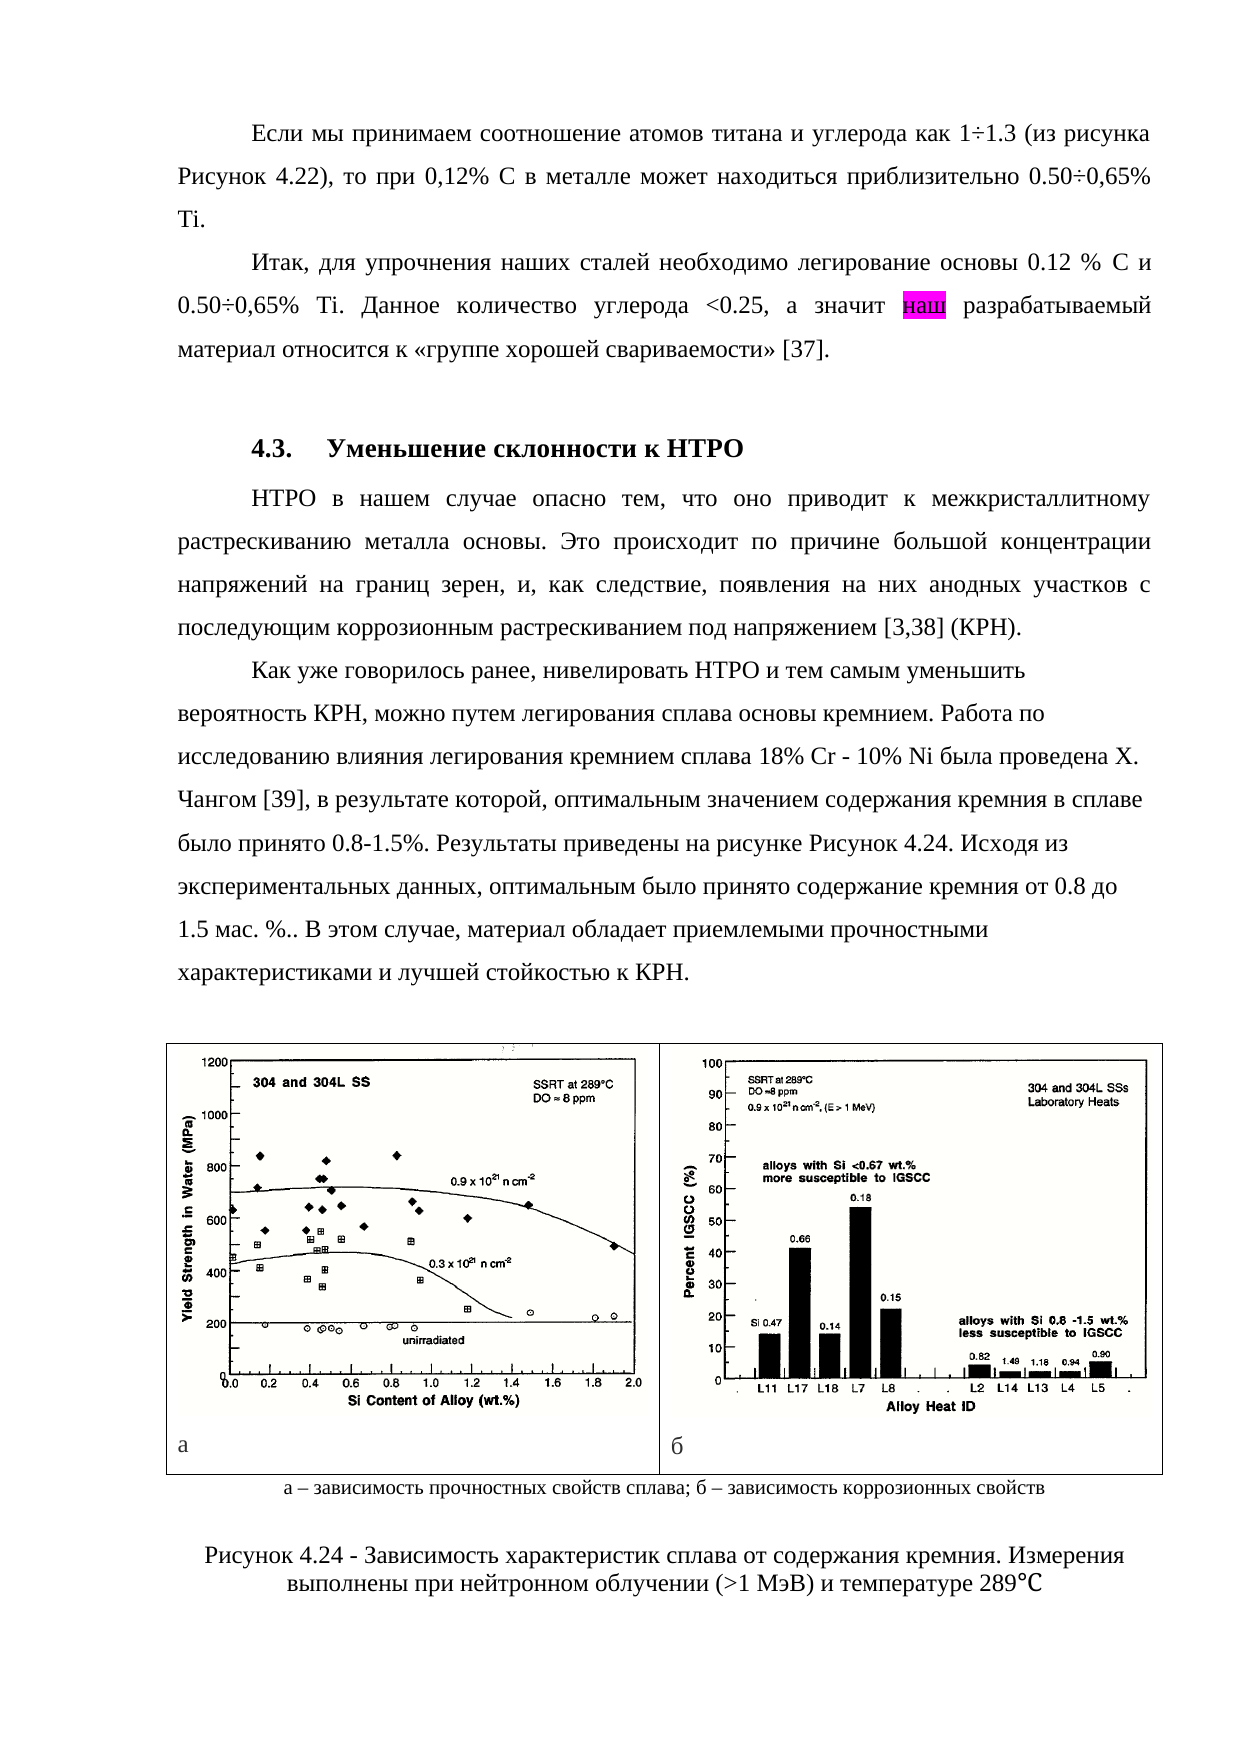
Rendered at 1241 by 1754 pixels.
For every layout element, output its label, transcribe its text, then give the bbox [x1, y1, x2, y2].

picture [177, 1044, 649, 1416]
table_header б [660, 1044, 1162, 1474]
list Уменьшение склонности к НТРО [251, 432, 1152, 464]
picture [670, 1044, 1153, 1417]
text Итак, для упрочнения наших сталей необходимо легирование основы 0.12 % C и 0.50÷0,65% Ti. Данное количество углерода <0.25, а значит наш разрабатываемый материал относится к «группе хорошей свариваемости» [37]. [177, 247, 1152, 362]
text НТРО в нашем случае опасно тем, что оно приводит к межкристаллитному растрескиванию металла основы. Это происходит по причине большой концентрации напряжений на границ зерен, и, как следствие, появления на них анодных участков с последующим коррозионным растрескиванием под напряжением [3,38] (КРН). [177, 483, 1152, 641]
text а – зависимость прочностных свойств сплава; б – зависимость коррозионных свойств [177, 1475, 1152, 1499]
table_header а [167, 1044, 659, 1474]
